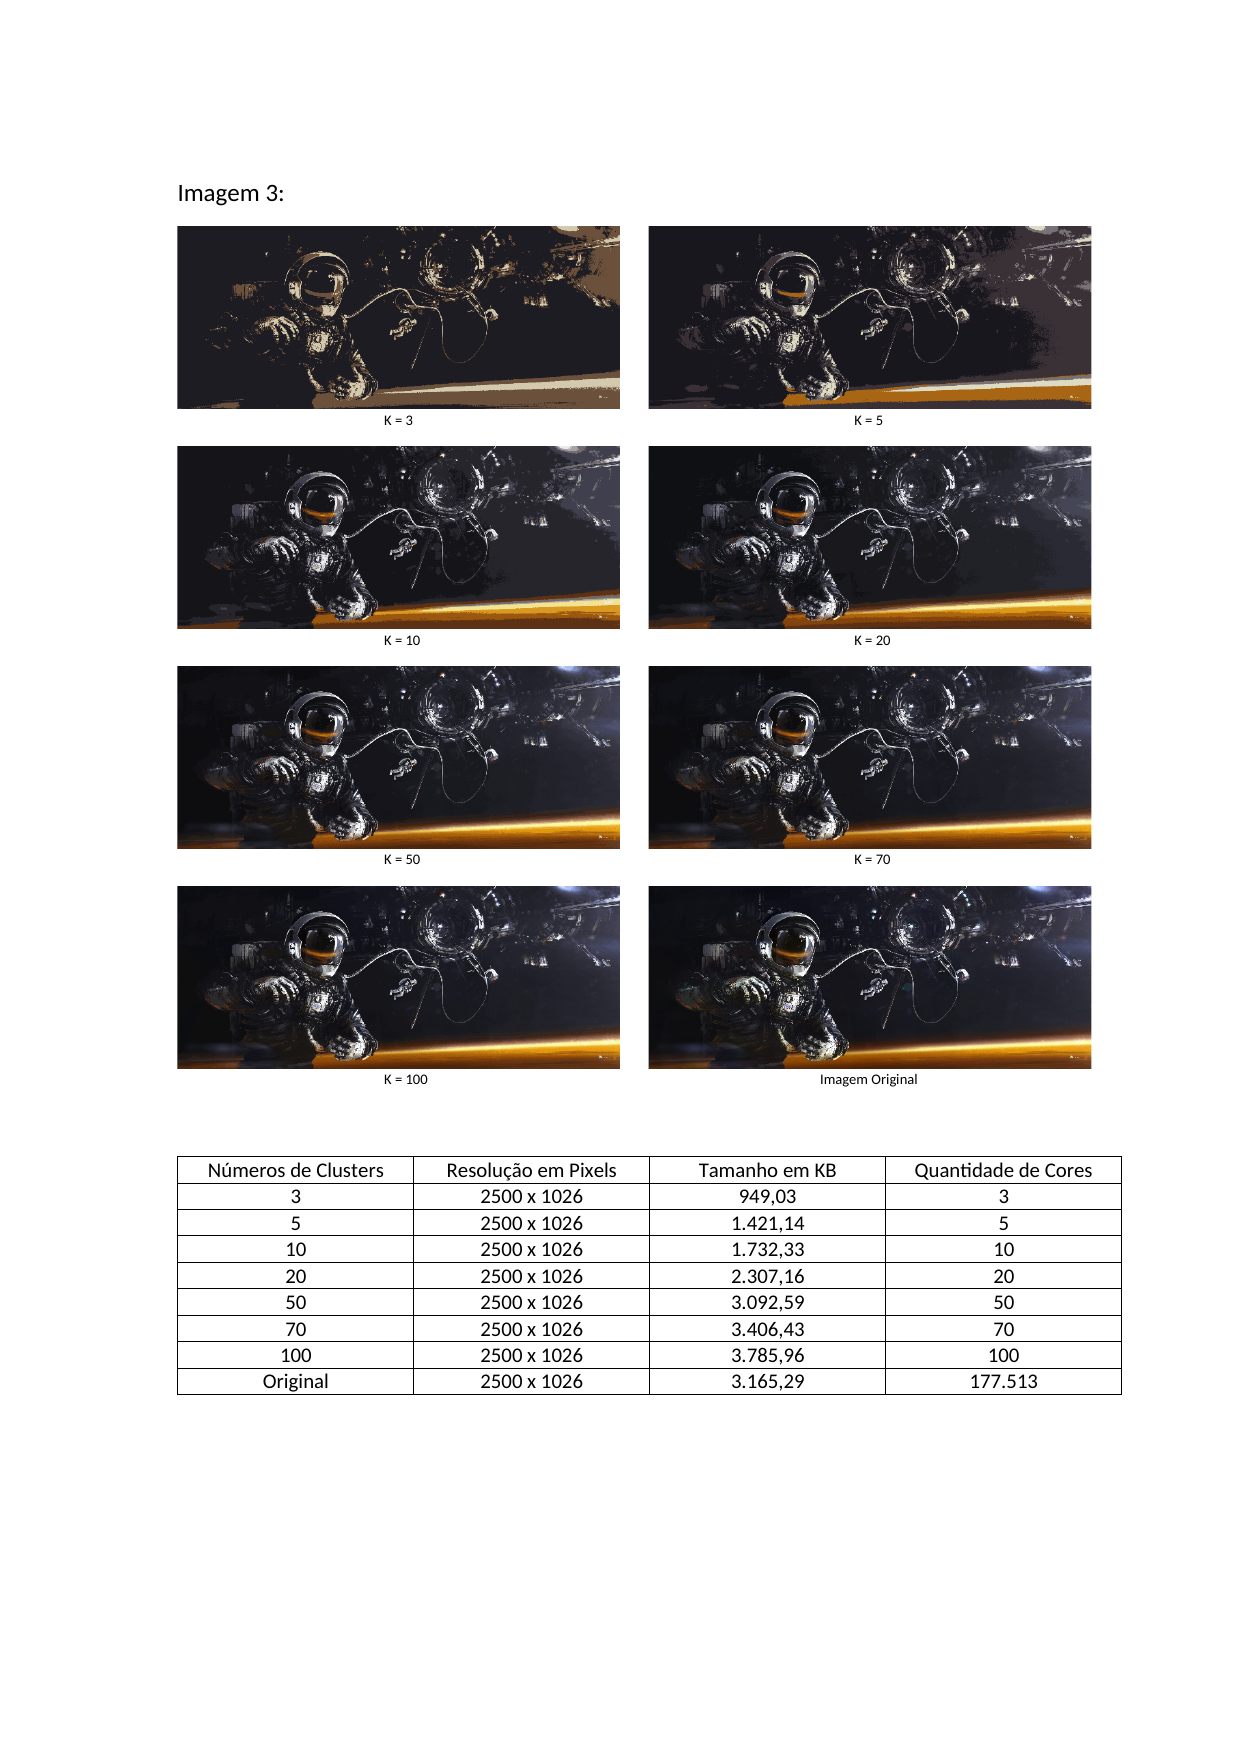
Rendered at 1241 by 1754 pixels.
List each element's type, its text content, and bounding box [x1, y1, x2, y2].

table_cell 3 [178, 1184, 413, 1209]
table_cell 2500 x 1026 [414, 1289, 649, 1315]
table_cell 20 [886, 1263, 1121, 1288]
picture [177, 446, 620, 629]
text Imagem 3: [177, 177, 1122, 208]
table_cell 100 [886, 1342, 1121, 1368]
table_cell 10 [178, 1236, 413, 1262]
table_header Números de Clusters [178, 1157, 413, 1182]
table_cell Original [178, 1369, 413, 1394]
picture [648, 666, 1092, 849]
table_cell 100 [178, 1342, 413, 1368]
table_cell 70 [886, 1316, 1121, 1341]
table_header Resolução em Pixels [414, 1157, 649, 1182]
picture [177, 666, 620, 849]
table_cell 3.092,59 [650, 1289, 885, 1315]
table_cell 70 [178, 1316, 413, 1341]
table_cell 20 [178, 1263, 413, 1288]
picture [648, 226, 1092, 409]
picture [648, 886, 1092, 1069]
table_cell 2500 x 1026 [414, 1316, 649, 1341]
table_cell 5 [178, 1210, 413, 1235]
table_header Quantidade de Cores [886, 1157, 1121, 1182]
picture [648, 446, 1092, 629]
table_cell 3.785,96 [650, 1342, 885, 1368]
text K = 100 Imagem Original [251, 1071, 1122, 1088]
table_cell 50 [886, 1289, 1121, 1315]
table_cell 3.165,29 [650, 1369, 885, 1394]
table_cell 1.421,14 [650, 1210, 885, 1235]
table_cell 2500 x 1026 [414, 1369, 649, 1394]
table_cell 5 [886, 1210, 1121, 1235]
table_cell 2500 x 1026 [414, 1210, 649, 1235]
picture [177, 886, 620, 1069]
table_cell 50 [178, 1289, 413, 1315]
table_cell 949,03 [650, 1184, 885, 1209]
table_cell 1.732,33 [650, 1236, 885, 1262]
table_header Tamanho em KB [650, 1157, 885, 1182]
text K = 3 K = 5 [251, 411, 1122, 429]
table_cell 2500 x 1026 [414, 1342, 649, 1368]
table_cell 177.513 [886, 1369, 1121, 1394]
table_cell 10 [886, 1236, 1121, 1262]
table_cell 2.307,16 [650, 1263, 885, 1288]
picture [177, 226, 620, 409]
text K = 10 K = 20 [251, 631, 1122, 648]
table_cell 2500 x 1026 [414, 1263, 649, 1288]
table_cell 3 [886, 1184, 1121, 1209]
table_cell 2500 x 1026 [414, 1236, 649, 1262]
table_cell 3.406,43 [650, 1316, 885, 1341]
table_cell 2500 x 1026 [414, 1184, 649, 1209]
text K = 50 K = 70 [251, 851, 1122, 868]
